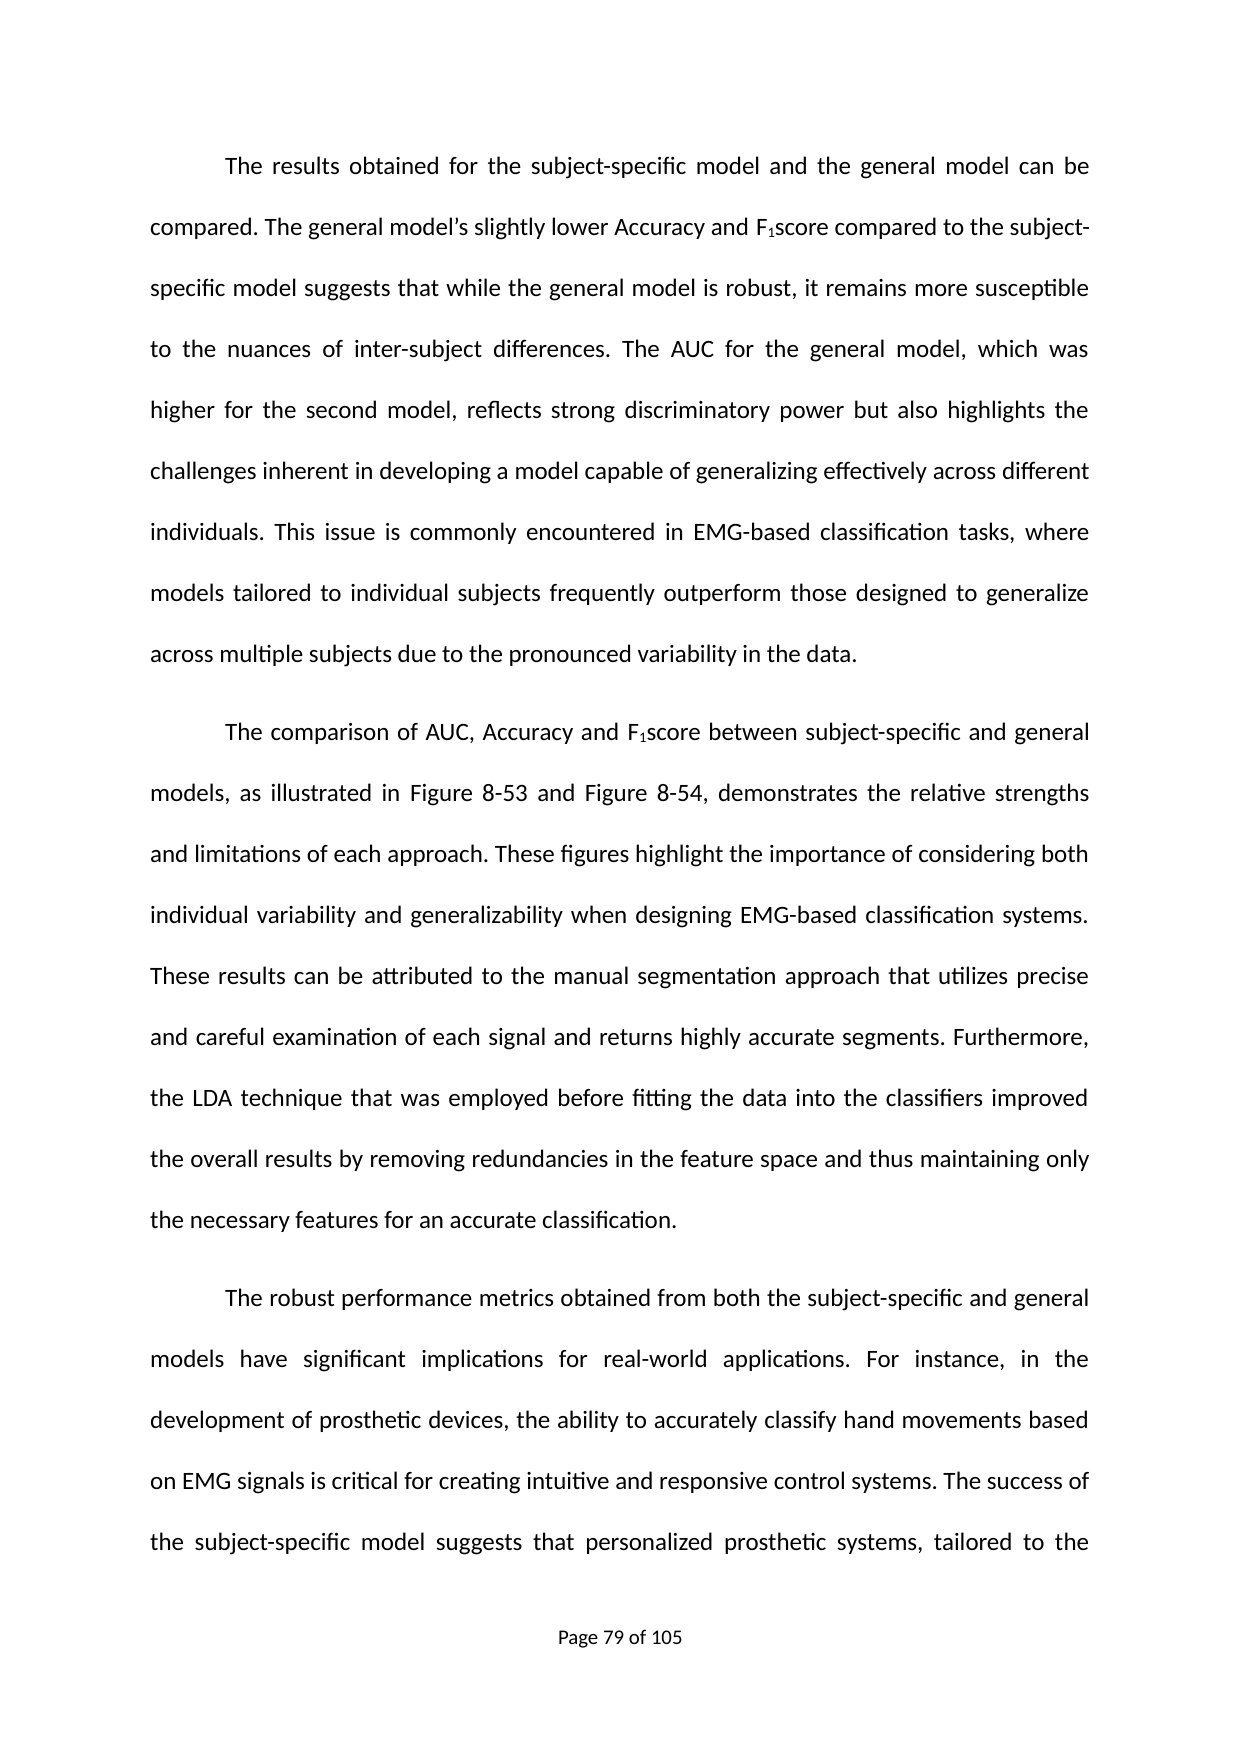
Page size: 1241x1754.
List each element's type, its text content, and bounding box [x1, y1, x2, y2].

text The results obtained for the subject-specific model and the general model can be compared. The general model’s slightly lower Accuracy and F1score compared to the subject-specific model suggests that while the general model is robust, it remains more susceptible to the nuances of inter-subject differences. The AUC for the general model, which was higher for the second model, reflects strong discriminatory power but also highlights the challenges inherent in developing a model capable of generalizing effectively across different individuals. This issue is commonly encountered in EMG-based classification tasks, where models tailored to individual subjects frequently outperform those designed to generalize across multiple subjects due to the pronounced variability in the data. [150, 150, 1090, 669]
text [150, 1282, 1090, 1557]
